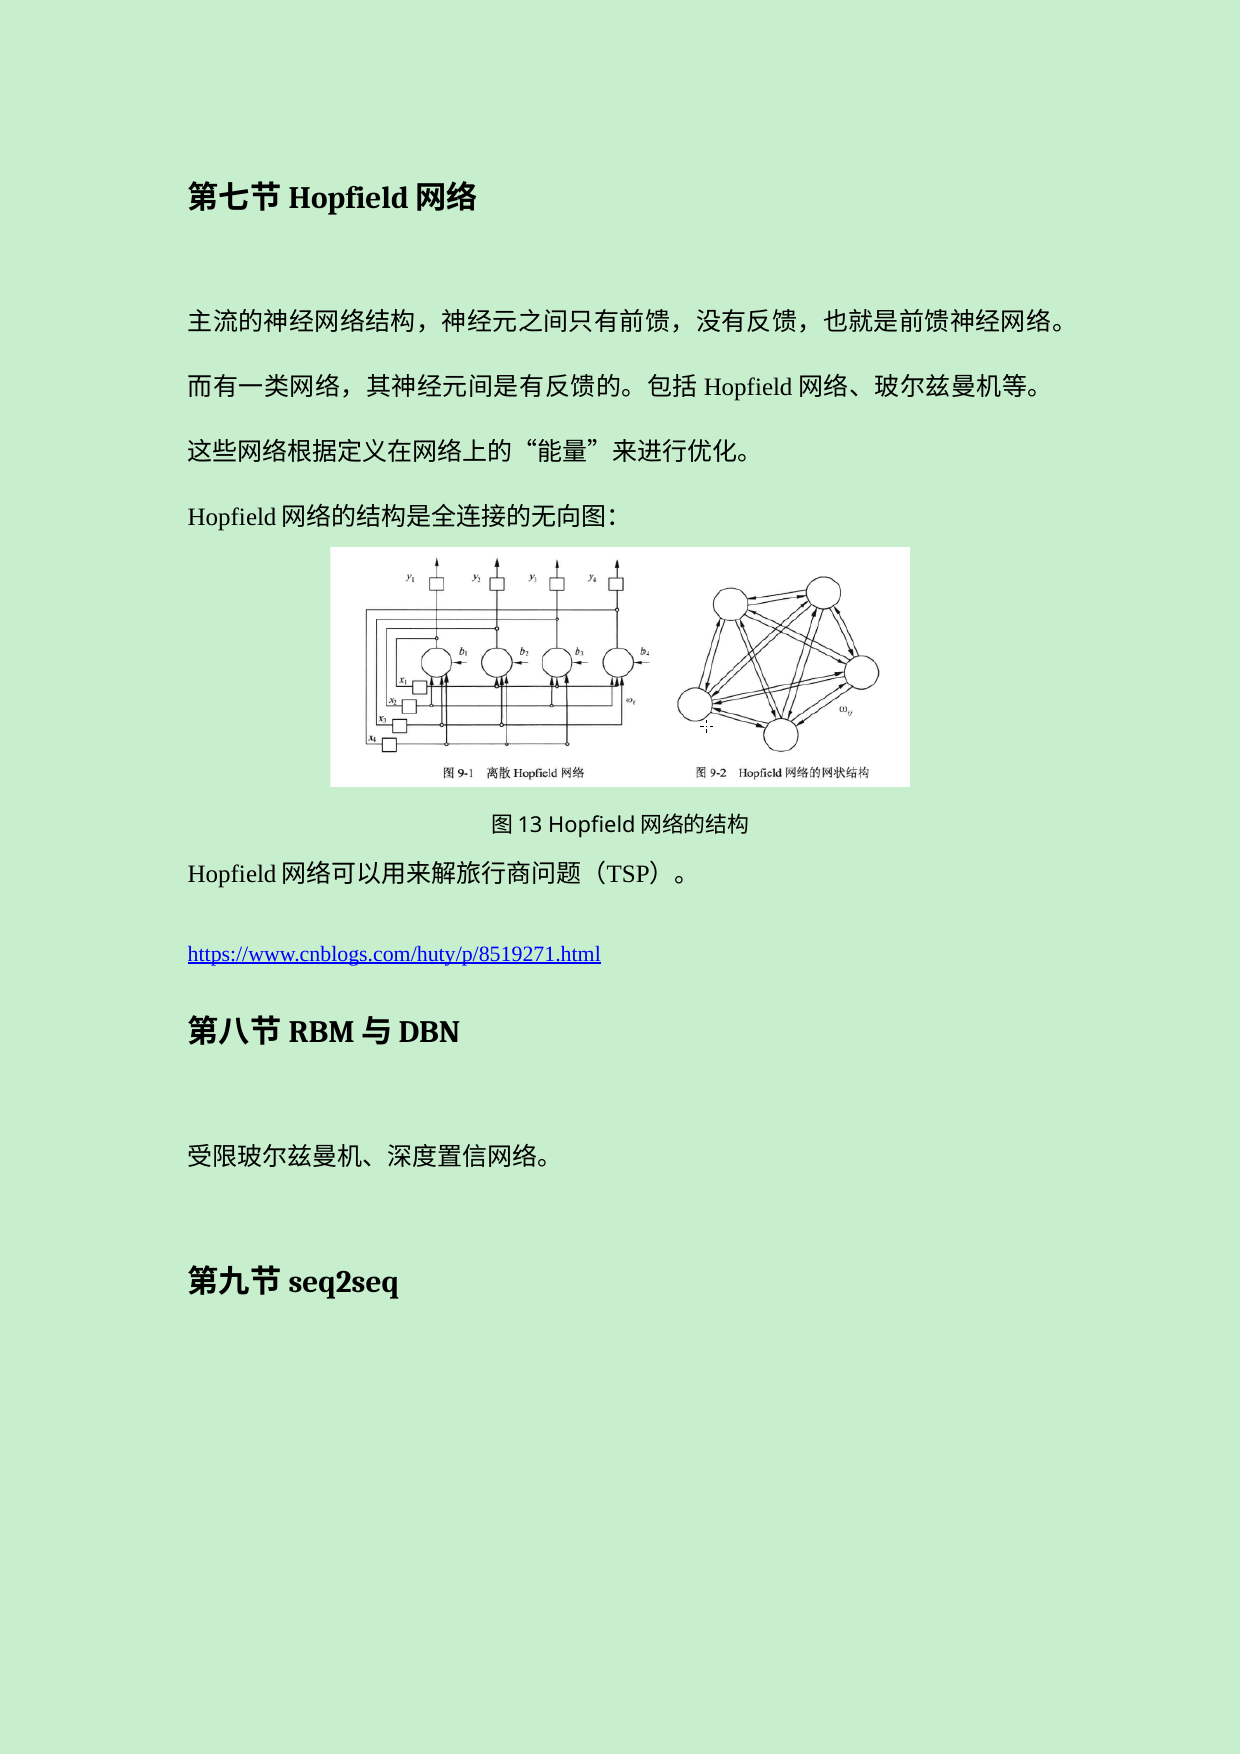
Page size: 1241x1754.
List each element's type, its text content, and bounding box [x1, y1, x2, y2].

text 图13 Hopfield网络的结构 [187, 807, 1053, 839]
text 主流的神经网络结构，神经元之间只有前馈，没有反馈，也就是前馈神经网络。而有一类网络，其神经元间是有反馈的。包括Hopfield网络、玻尔兹曼机等。这些网络根据定义在网络上的“能量”来进行优化。 [187, 287, 1053, 482]
text Hopfield网络的结构是全连接的无向图： [187, 482, 1053, 547]
text 第七节 Hopfield网络 [187, 162, 1053, 227]
text 第八节 RBM与DBN [187, 997, 1053, 1062]
text Hopfield网络可以用来解旅行商问题（TSP）。 [187, 839, 1053, 904]
text https://www.cnblogs.com/huty/p/8519271.html [187, 937, 1053, 969]
text 受限玻尔兹曼机、深度置信网络。 [187, 1122, 1053, 1187]
text 第九节 seq2seq [187, 1246, 1053, 1311]
picture [330, 547, 910, 787]
